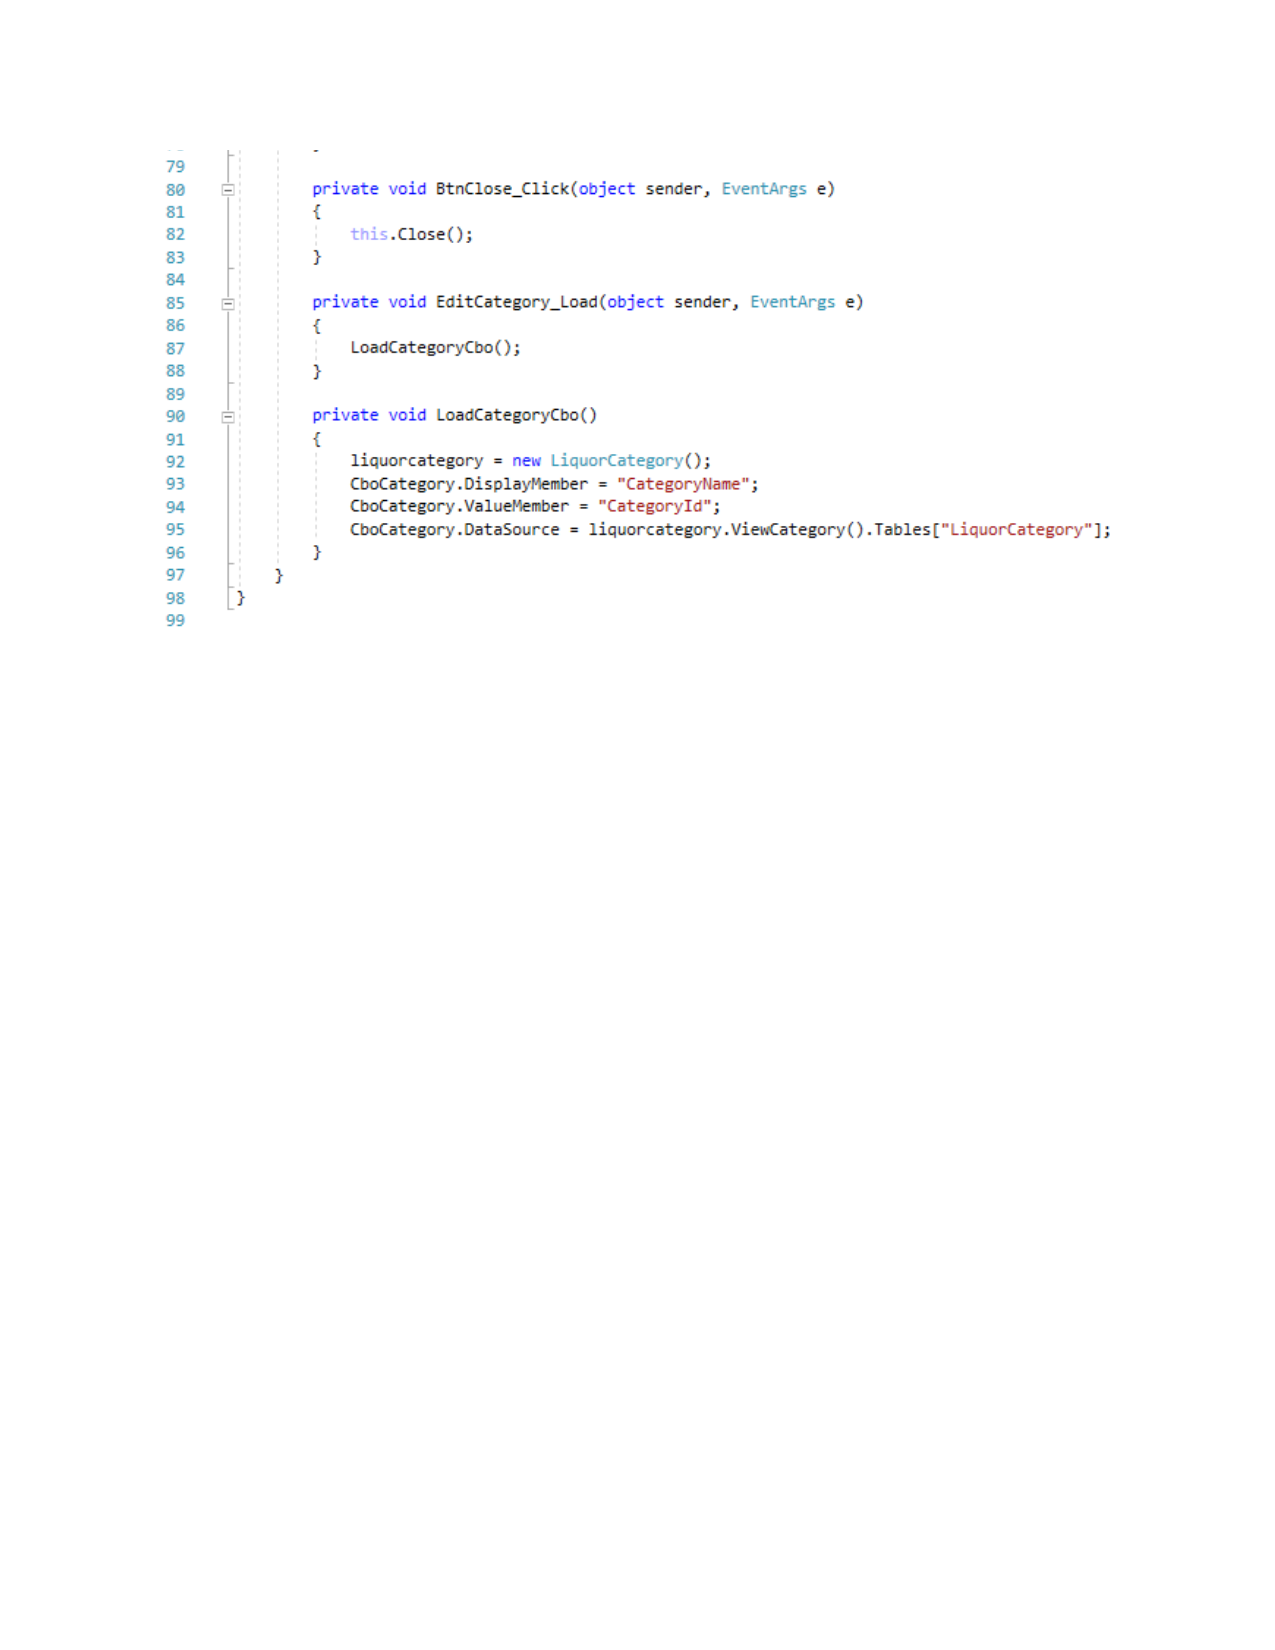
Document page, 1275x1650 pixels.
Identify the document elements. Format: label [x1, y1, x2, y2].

picture [150, 150, 1125, 641]
